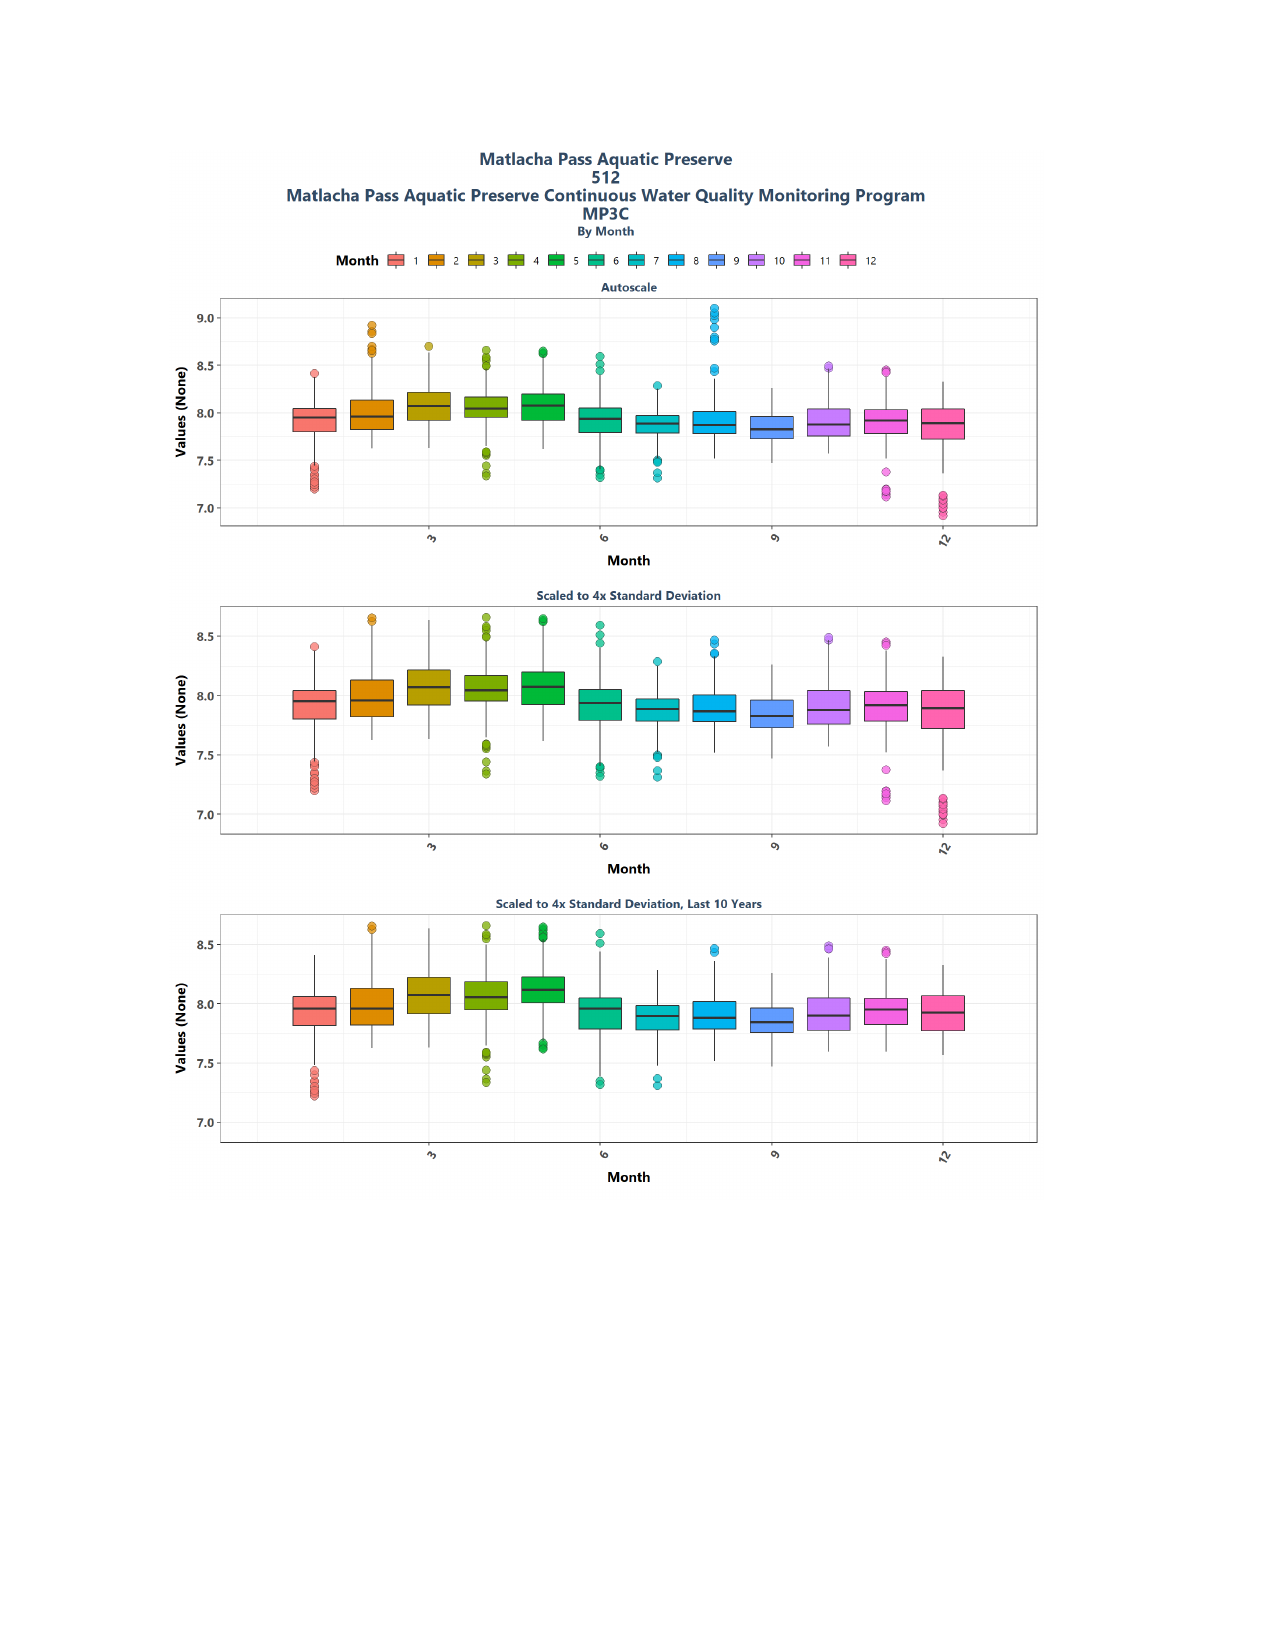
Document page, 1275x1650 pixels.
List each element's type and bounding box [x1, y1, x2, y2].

picture [168, 150, 1044, 1200]
